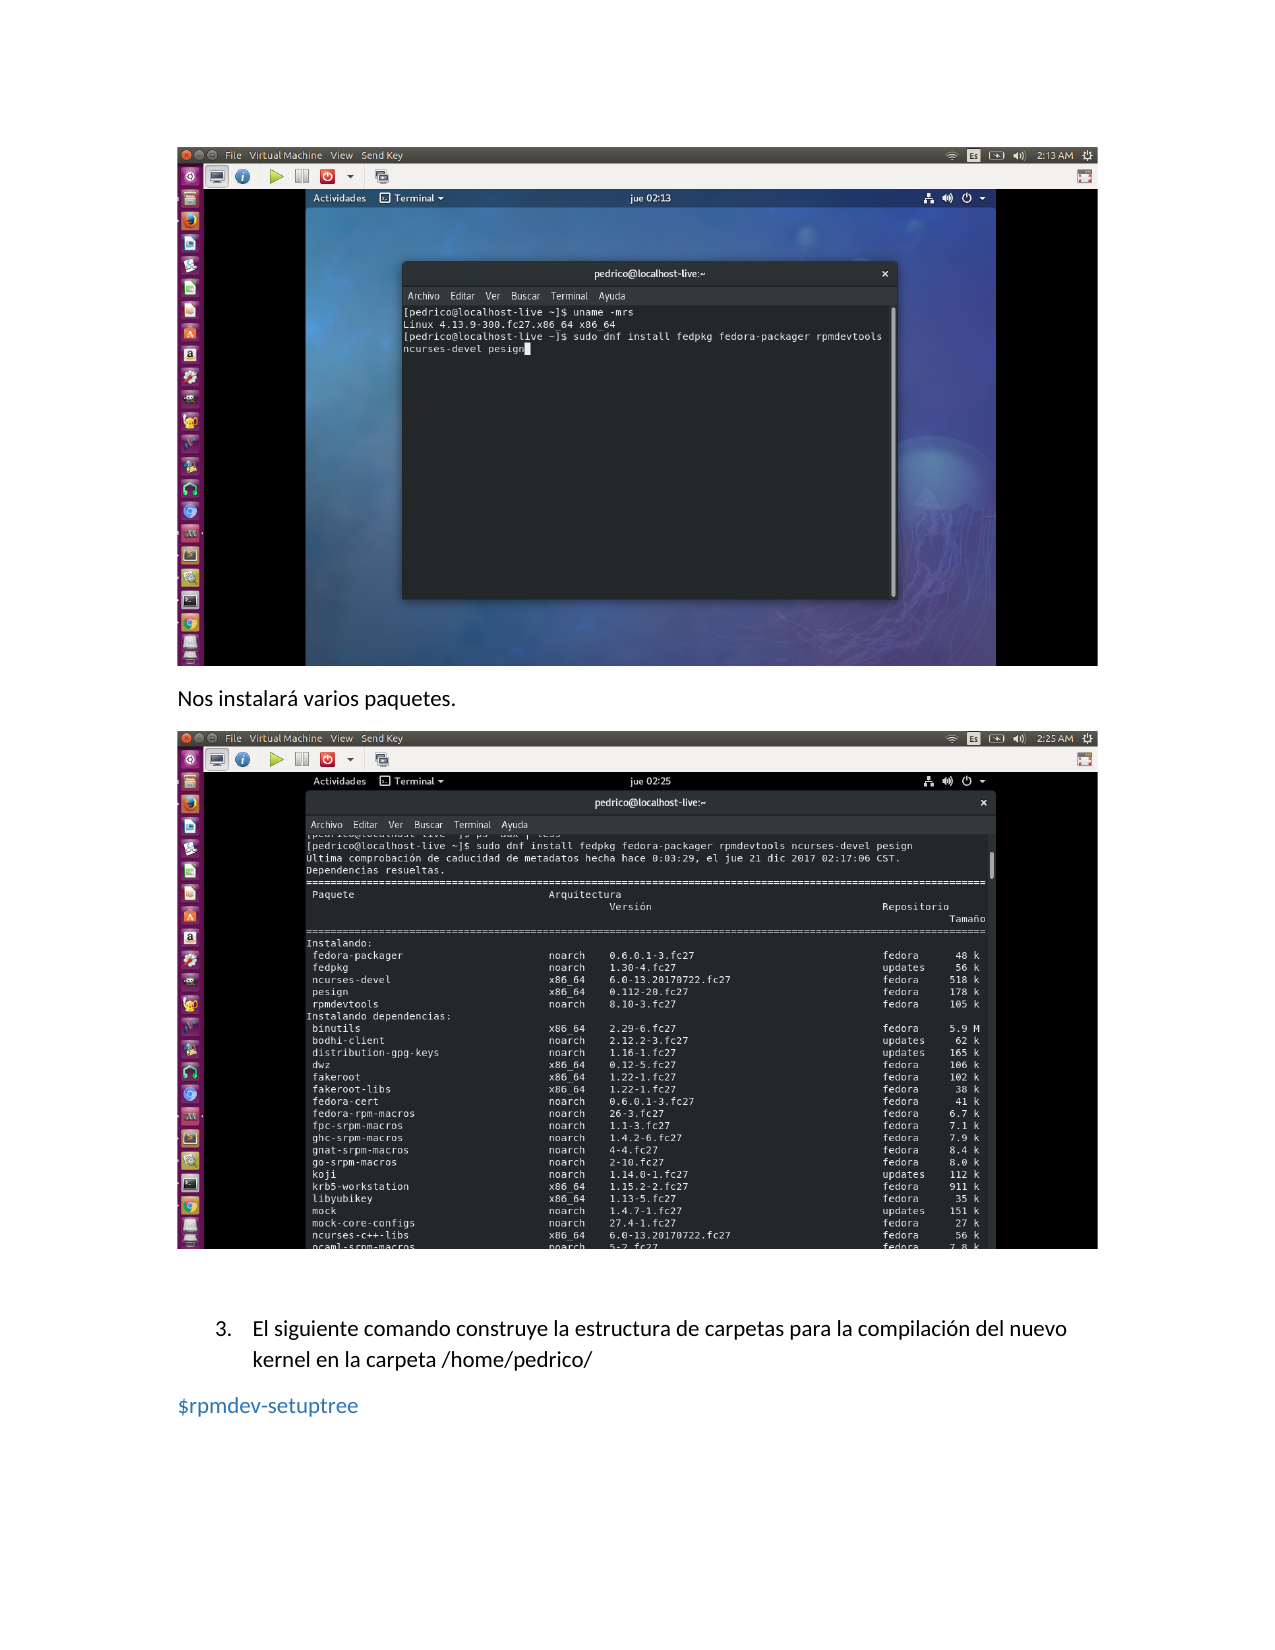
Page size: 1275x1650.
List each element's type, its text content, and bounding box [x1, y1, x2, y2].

text $rpmdev-setuptree [177, 1392, 1098, 1419]
picture [177, 731, 1098, 1249]
picture [177, 147, 1098, 666]
list El siguiente comando construye la estructura de carpetas para la compilación del nuevo kernel en la carpeta /home/pedrico/ [215, 1314, 1098, 1373]
text Nos instalará varios paquetes. [177, 684, 1098, 712]
